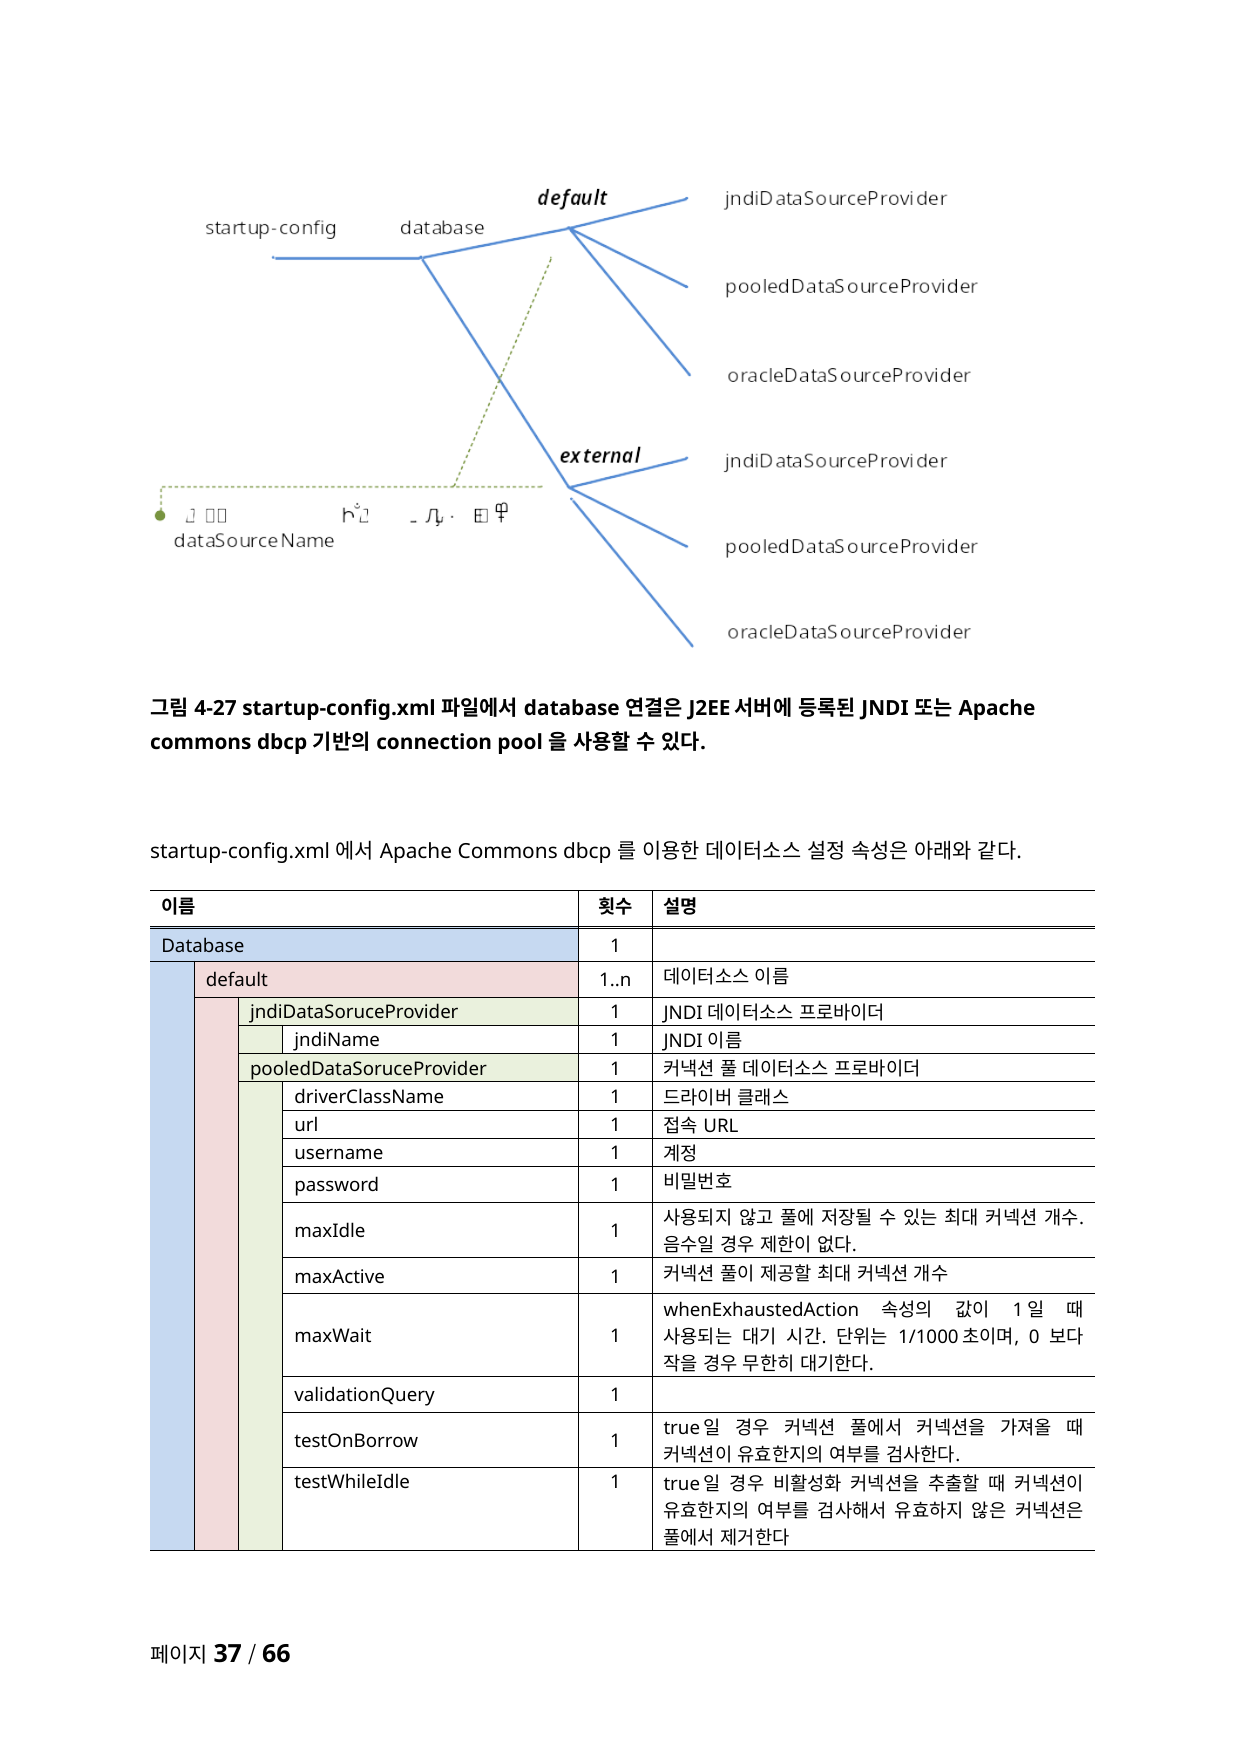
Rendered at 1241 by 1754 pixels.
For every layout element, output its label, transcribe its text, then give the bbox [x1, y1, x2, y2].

table_cell username [283, 1139, 578, 1166]
table_cell 1 [579, 1203, 652, 1257]
table_cell true일 경우 비활성화 커넥션을 추출할 때 커넥션이 유효한지의 여부를 검사해서 유효하지 않은 커넥션은 풀에서 제거한다 [789, 1468, 1095, 1550]
table_cell 1 [579, 1139, 652, 1166]
table_cell 커넥션 풀이 제공할 최대 커넥션 개수 [653, 1258, 1095, 1293]
table_cell whenExhaustedAction 속성의 값이 1일 때 사용되는 대기 시간. 단위는 1/1000초이며, 0 보다 작을 경우 무한히 대기한다. [869, 1294, 1095, 1376]
table_cell validationQuery [283, 1377, 578, 1412]
table_cell [239, 1082, 282, 1550]
table_cell jndiName [283, 1026, 578, 1053]
table_cell default [195, 962, 578, 997]
table_cell 1 [579, 1167, 652, 1202]
table_cell whenExhaustedAction 속성의 값이 1일 때 사용되는 대기 시간. 단위는 1/1000초이며, 0 보다 작을 경우 무한히 대기한다. [653, 1294, 881, 1376]
table_cell 1 [579, 1082, 652, 1109]
table_cell Database [150, 929, 578, 961]
table_cell pooledDataSoruceProvider [239, 1054, 578, 1081]
table_header 횟수 [579, 891, 652, 926]
table_cell JNDI 이름 [653, 1026, 1095, 1053]
table_cell [195, 998, 238, 1550]
table_cell 데이터소스 이름 [653, 962, 1095, 997]
table_header 이름 [150, 891, 578, 926]
table_cell jndiDataSoruceProvider [239, 998, 578, 1025]
table_cell 1 [579, 1468, 652, 1550]
table_cell 사용되지 않고 풀에 저장될 수 있는 최대 커넥션 개수. 음수일 경우 제한이 없다. [852, 1203, 1095, 1257]
table_cell 커낵션 풀 데이터소스 프로바이더 [653, 1054, 1095, 1081]
table_cell testWhileIdle [283, 1468, 578, 1550]
table_cell JNDI 데이터소스 프로바이더 [653, 998, 1095, 1025]
table_cell 1 [579, 1026, 652, 1053]
table_cell 1 [579, 1054, 652, 1081]
table_cell 1 [579, 1413, 652, 1467]
text startup-config.xml 에서 Apache Commons dbcp 를 이용한 데이터소스 설정 속성은 아래와 같다. [150, 835, 1090, 865]
table_cell [653, 1377, 1095, 1412]
table_cell maxIdle [283, 1203, 578, 1257]
table_cell 1 [579, 998, 652, 1025]
table_cell maxActive [283, 1258, 578, 1293]
table_cell [150, 962, 194, 1550]
table_cell password [283, 1167, 578, 1202]
table_cell 계정 [653, 1139, 1095, 1166]
table_cell 1 [579, 1377, 652, 1412]
table_cell driverClassName [283, 1082, 578, 1109]
table_cell maxWait [283, 1294, 578, 1376]
table_cell 1 [579, 1294, 652, 1376]
table_cell 비밀번호 [653, 1167, 1095, 1202]
table_cell 접속 URL [653, 1111, 1095, 1138]
table_cell url [283, 1111, 578, 1138]
table_cell 1 [579, 1258, 652, 1293]
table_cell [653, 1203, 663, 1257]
table_cell 드라이버 클래스 [653, 1082, 1095, 1109]
table_cell 1..n [579, 962, 652, 997]
table_header 설명 [653, 891, 1095, 926]
table_cell 1 [579, 1111, 652, 1138]
table_cell [653, 929, 1095, 961]
table_cell true일 경우 커넥션 풀에서 커넥션을 가져올 때 커넥션이 유효한지의 여부를 검사한다. [955, 1413, 1095, 1467]
table_cell 1 [579, 929, 652, 961]
table_cell [239, 1026, 282, 1053]
table_cell testOnBorrow [283, 1413, 578, 1467]
